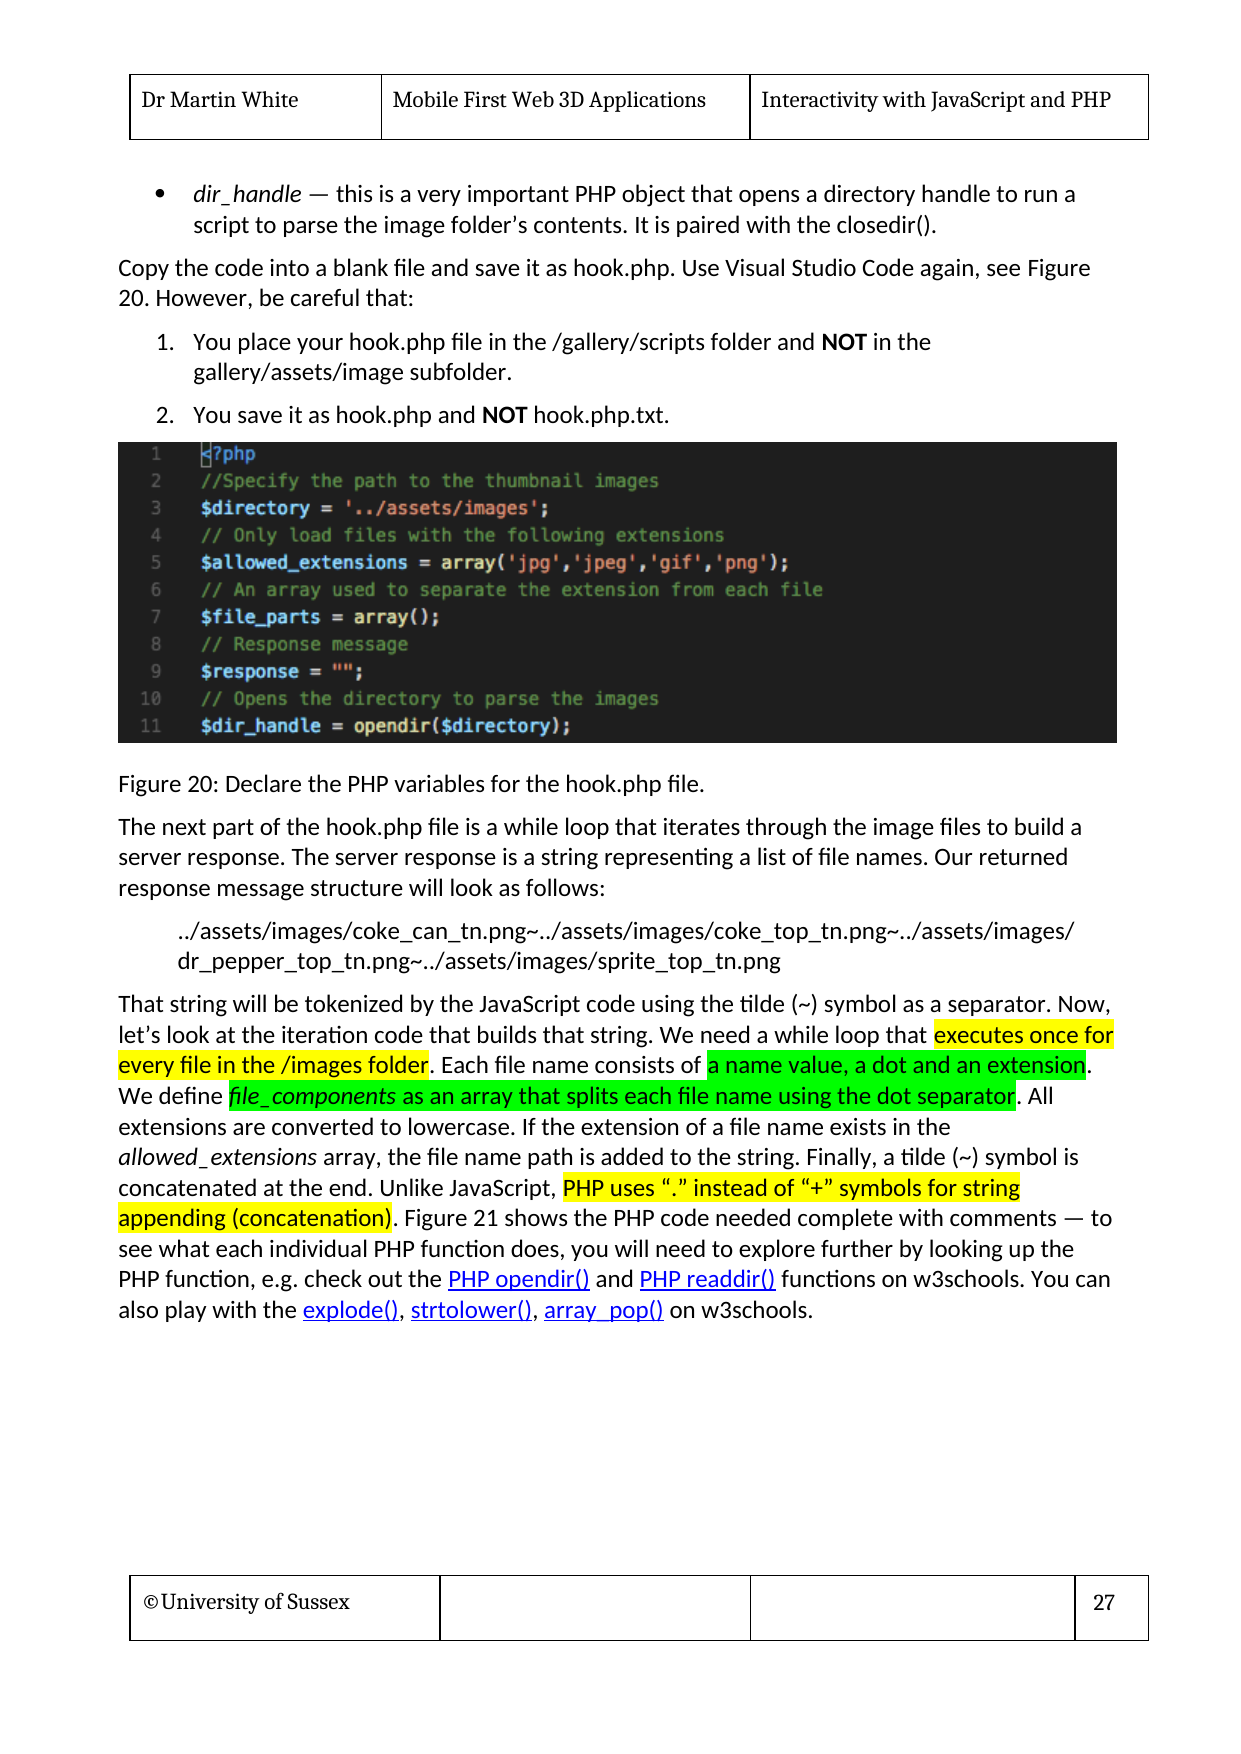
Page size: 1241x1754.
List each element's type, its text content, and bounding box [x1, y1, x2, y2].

text That string will be tokenized by the JavaScript code using the tilde (~) symbol as a separator. Now, let’s look at the iteration code that builds that string. We need a while loop that executes once for every file in the /images folder. Each file name consists of a name value, a dot and an extension. We define file_components as an array that splits each file name using the dot separator. All extensions are converted to lowercase. If the extension of a file name exists in the allowed_extensions array, the file name path is added to the string. Finally, a tilde (~) symbol is concatenated at the end. Unlike JavaScript, PHP uses “.” instead of “+” symbols for string appending (concatenation). Figure 21 shows the PHP code needed complete with comments — to see what each individual PHP function does, you will need to explore further by looking up the PHP function, e.g. check out the PHP opendir() and PHP readdir() functions on w3schools. You can also play with the explode(), strtolower(), array_pop() on w3schools. [118, 988, 1122, 1324]
text The next part of the hook.php file is a while loop that iterates through the image files to build a server response. The server response is a string representing a list of file names. Our returned response message structure will look as follows: [118, 811, 1122, 902]
list You place your hook.php file in the /gallery/scripts folder and NOT in the gallery/assets/image subfolder. [156, 326, 1122, 387]
text Copy the code into a blank file and save it as hook.php. Use Visual Studio Code again, see Figure 20. However, be careful that: [118, 252, 1122, 313]
list dir_handle — this is a very important PHP object that opens a directory handle to run a script to parse the image folder’s contents. It is paired with the closedir(). [156, 178, 1122, 239]
list You save it as hook.php and NOT hook.php.txt. [156, 399, 1122, 430]
text ../assets/images/coke_can_tn.png~../assets/images/coke_top_tn.png~../assets/images/dr_pepper_top_tn.png~../assets/images/sprite_top_tn.png [177, 915, 1122, 976]
picture [118, 442, 1117, 743]
text Figure 20: Declare the PHP variables for the hook.php file. [118, 768, 1122, 798]
